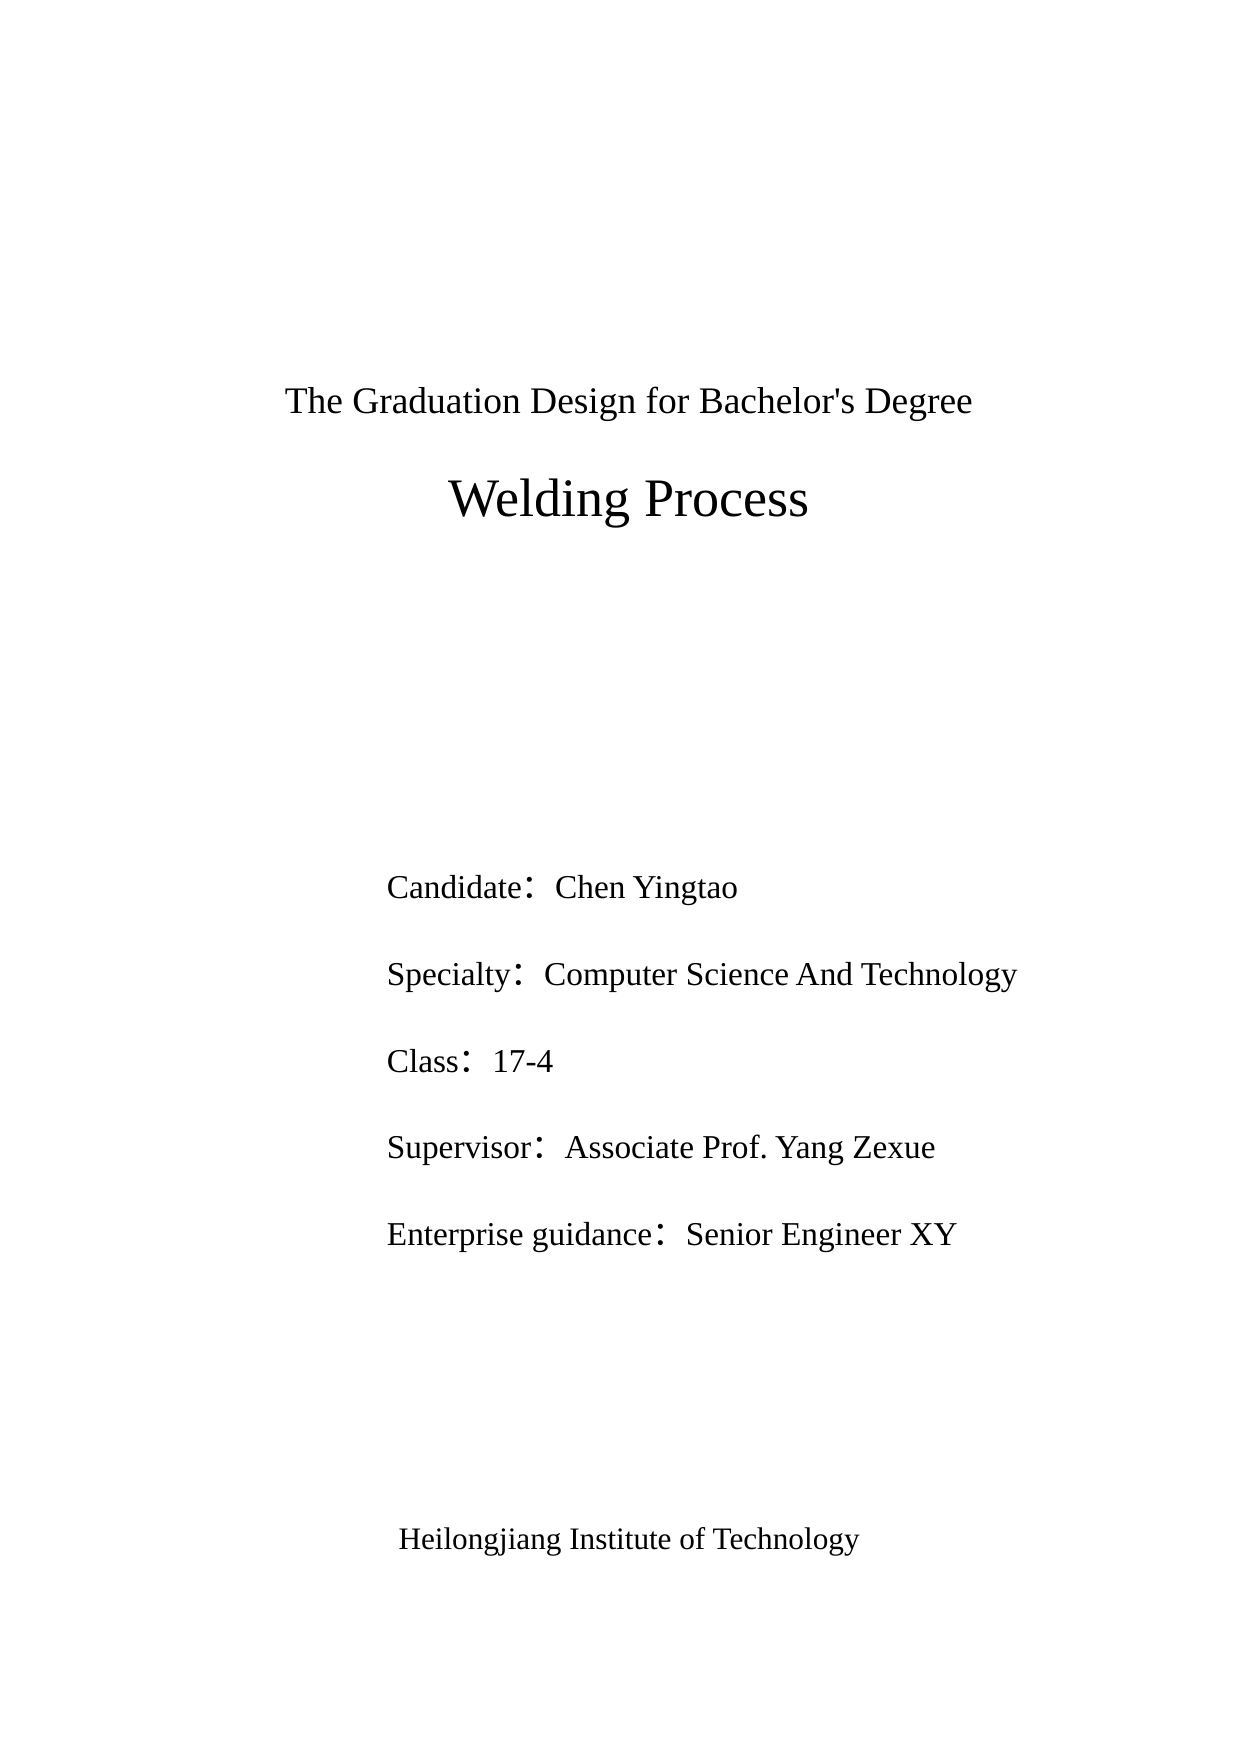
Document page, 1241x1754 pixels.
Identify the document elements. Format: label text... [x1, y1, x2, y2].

text Class：17-4 [165, 1033, 1093, 1082]
text Supervisor：Associate Prof. Yang Zexue [165, 1120, 1093, 1168]
text Candidate：Chen Yingtao [165, 860, 1093, 908]
text Welding Process [165, 466, 1093, 528]
text Heilongjiang Institute of Technology [165, 1520, 1093, 1556]
text Specialty：Computer Science And Technology [165, 947, 1093, 995]
text Enterprise guidance：Senior Engineer XY [165, 1207, 1093, 1255]
text The Graduation Design for Bachelor's Degree [165, 368, 1093, 433]
